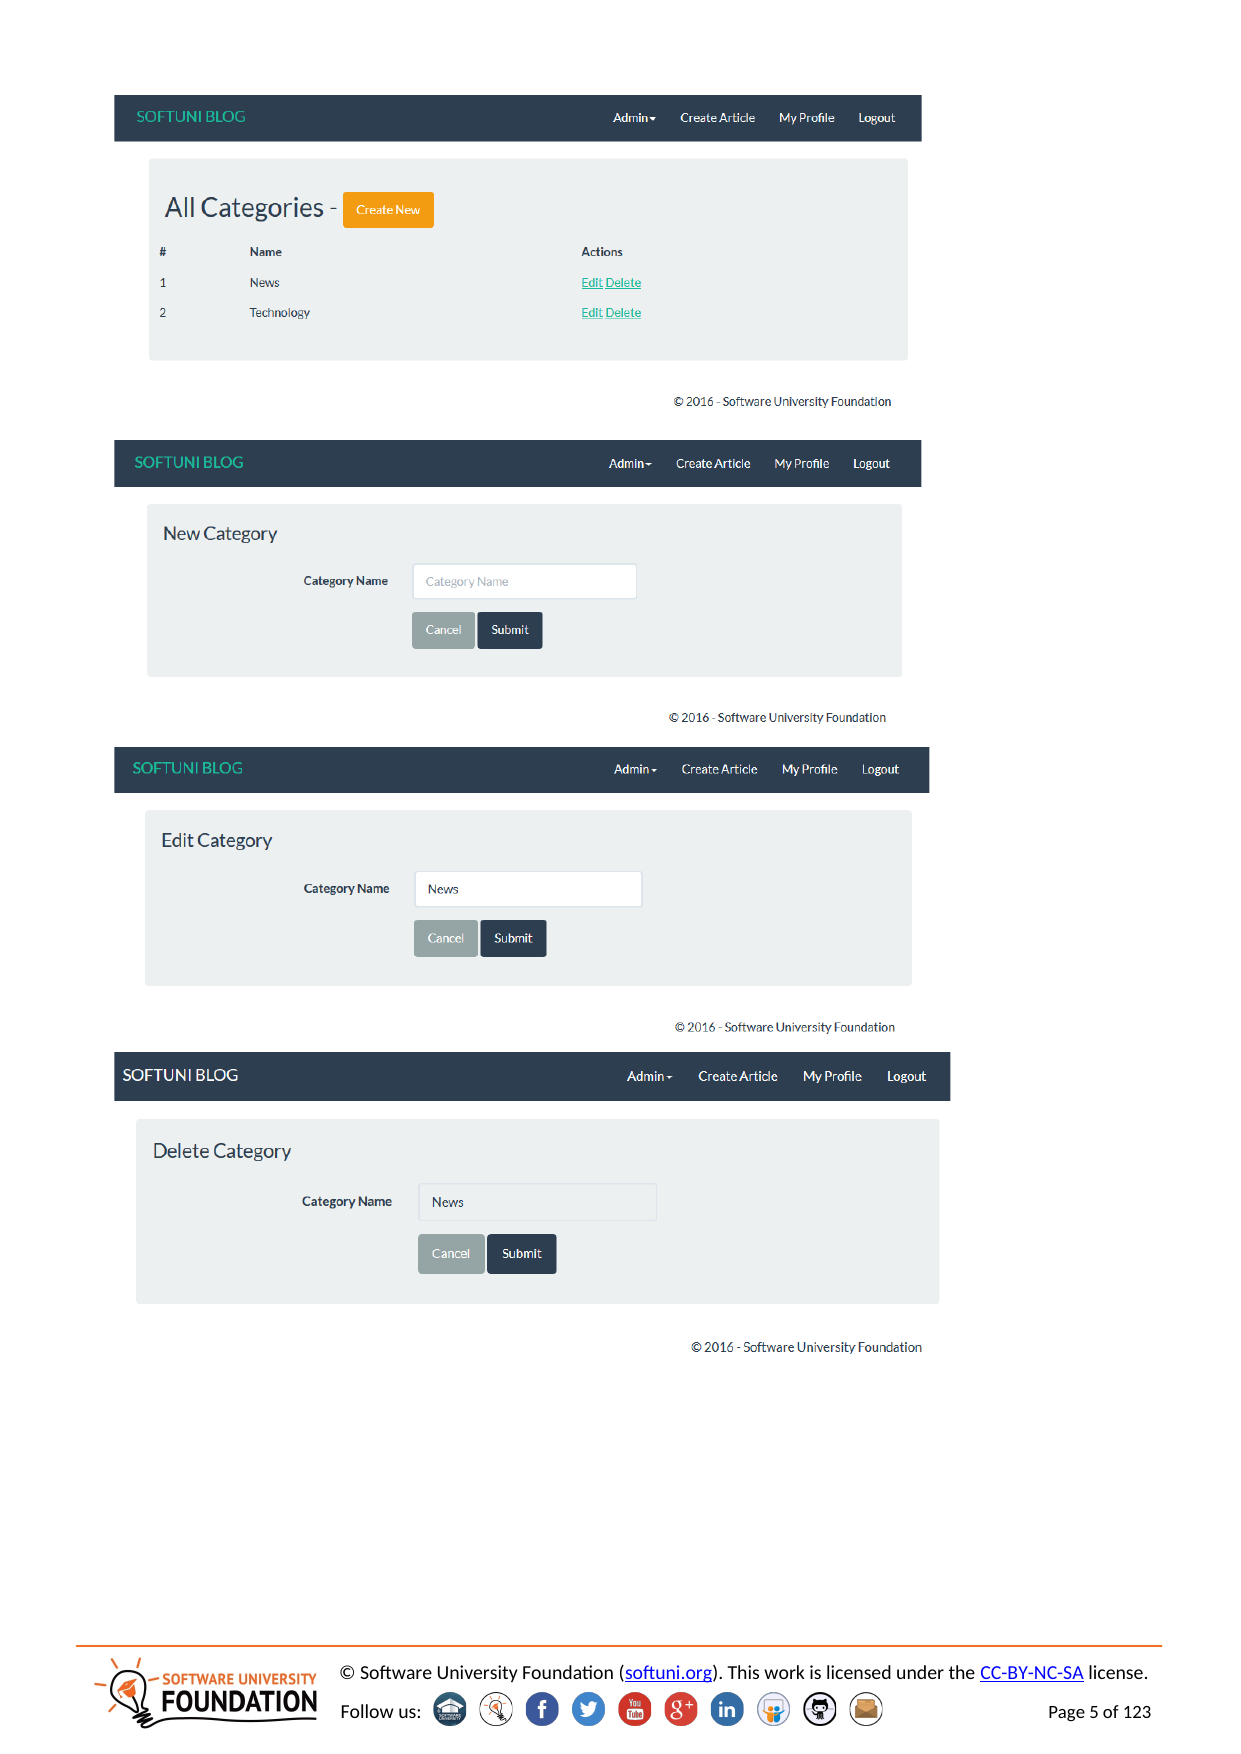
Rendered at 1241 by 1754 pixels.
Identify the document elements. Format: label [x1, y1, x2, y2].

picture [618, 1692, 652, 1726]
picture [114, 95, 922, 424]
picture [479, 1692, 513, 1726]
picture [114, 440, 922, 731]
picture [114, 1052, 951, 1365]
picture [664, 1692, 698, 1726]
picture [757, 1692, 790, 1726]
picture [525, 1692, 559, 1726]
picture [572, 1692, 605, 1726]
picture [849, 1692, 883, 1726]
picture [114, 747, 930, 1036]
picture [803, 1692, 837, 1726]
picture [710, 1692, 744, 1726]
picture [433, 1692, 467, 1726]
picture [93, 1656, 317, 1729]
